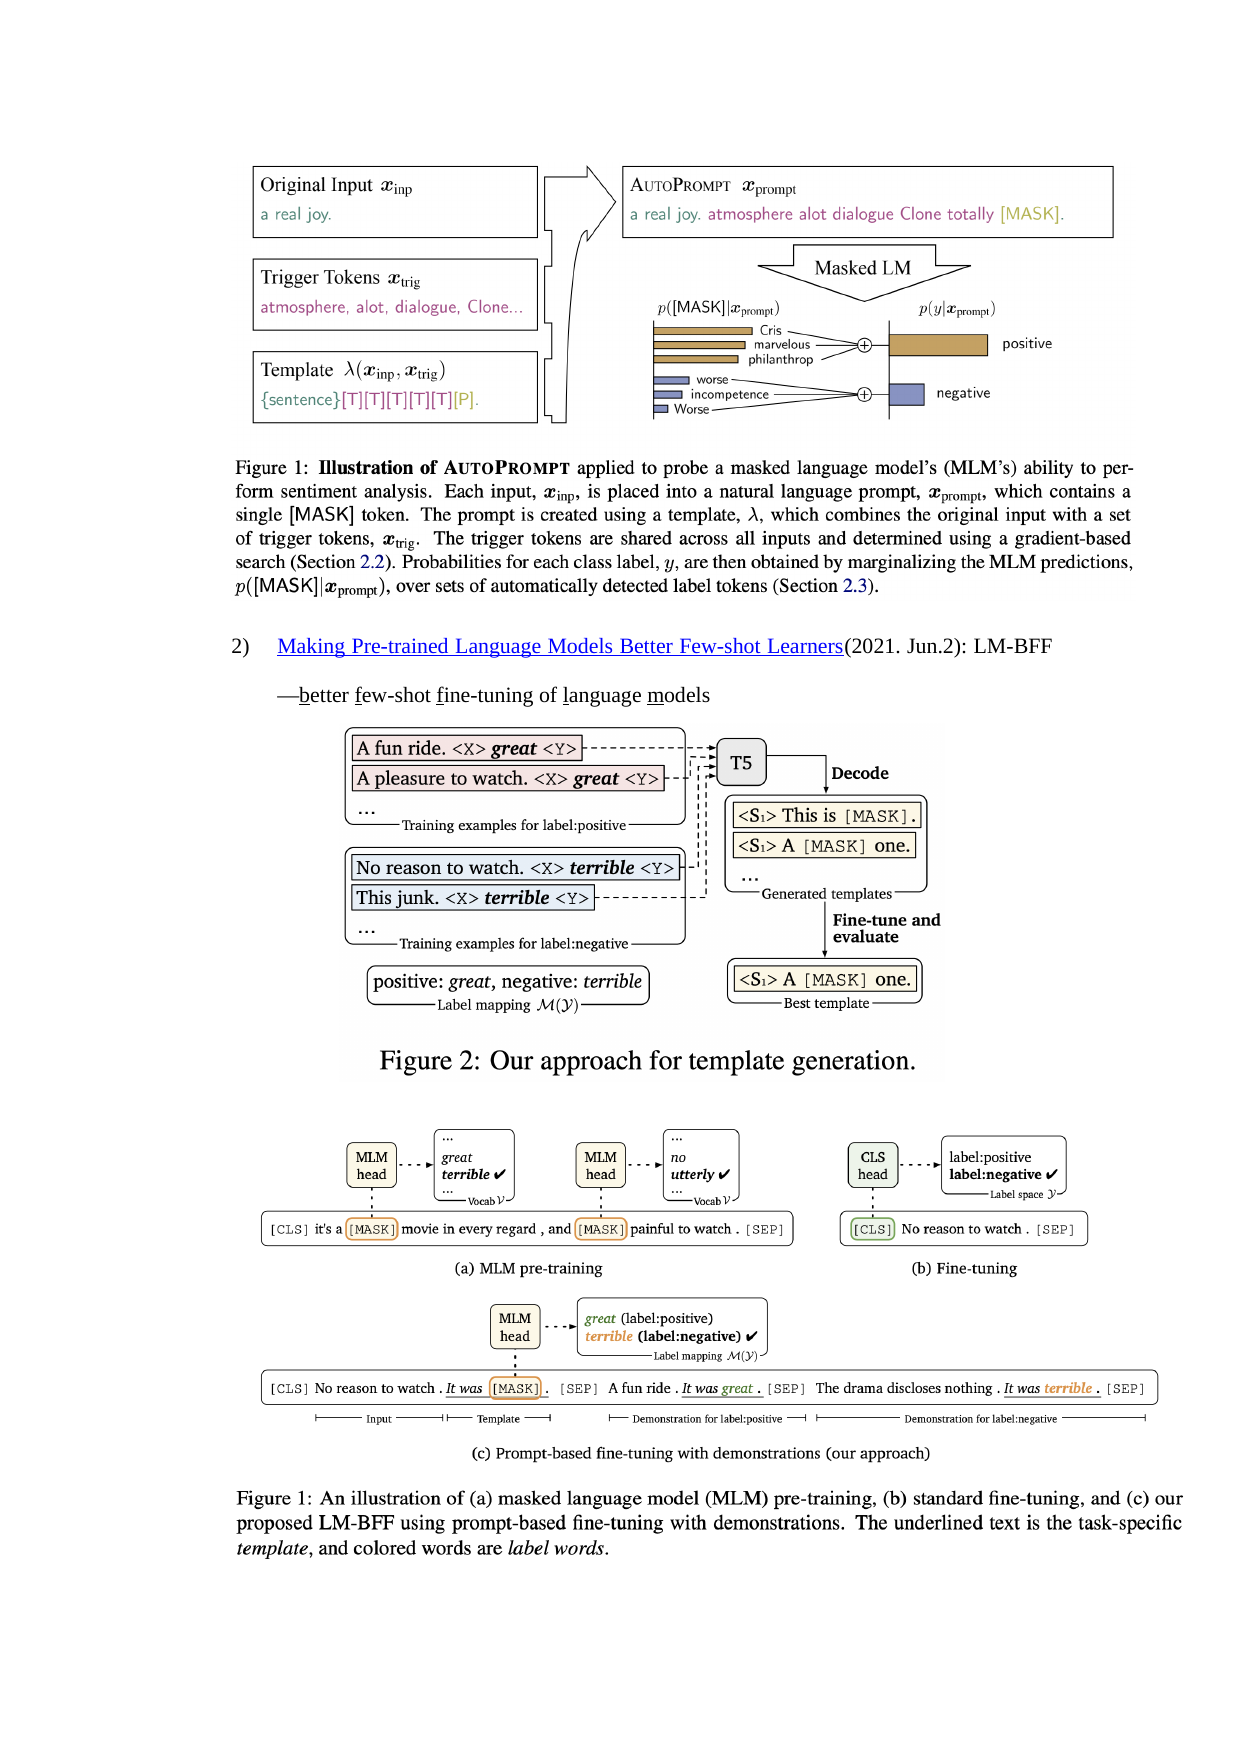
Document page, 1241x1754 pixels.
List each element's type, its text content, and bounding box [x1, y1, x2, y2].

picture [231, 162, 1137, 601]
picture [231, 1126, 1189, 1563]
picture [339, 723, 945, 1082]
list Making Pre-trained Language Models Better Few-shot Learners(2021. Jun.2): LM-BFF—better few-shot fine-tuning of language models [231, 629, 1053, 711]
